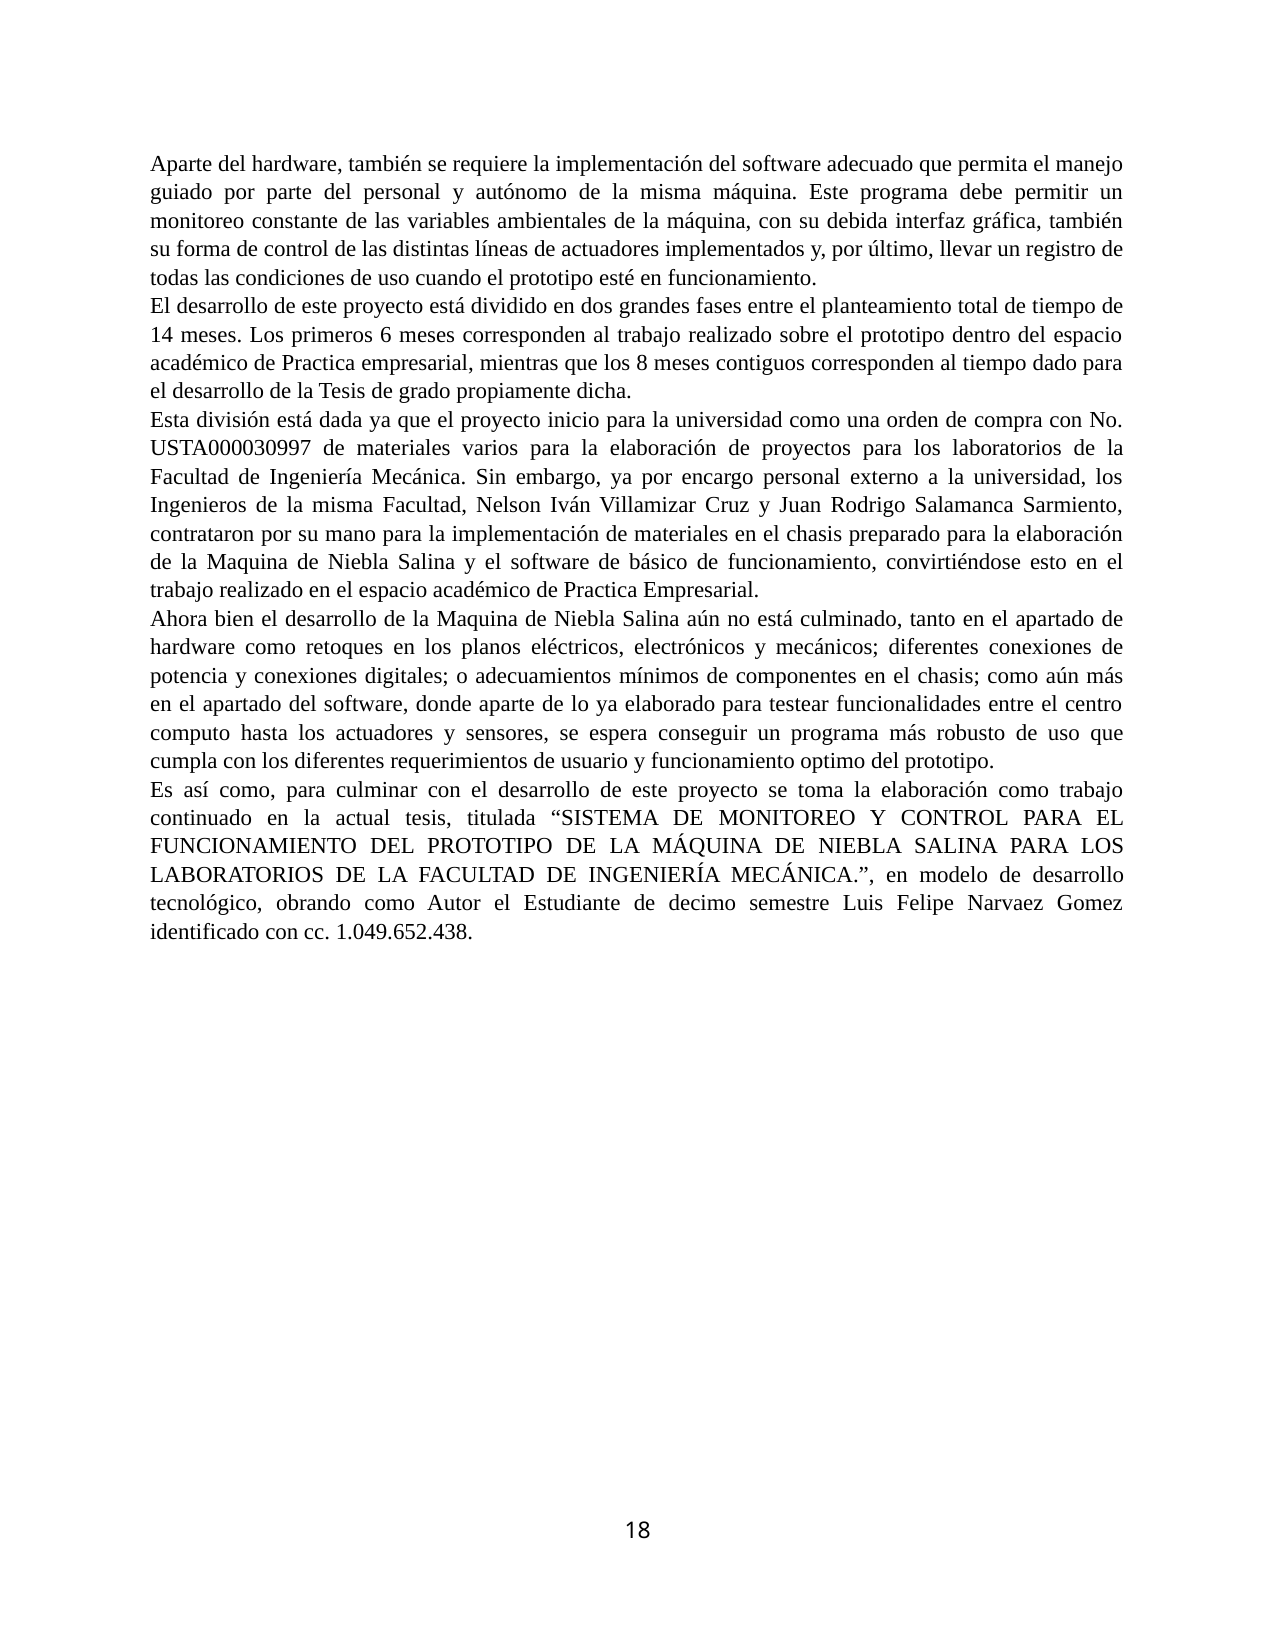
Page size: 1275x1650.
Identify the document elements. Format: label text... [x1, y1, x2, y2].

text El desarrollo de este proyecto está dividido en dos grandes fases entre el planteamiento total de tiempo de 14 meses. Los primeros 6 meses corresponden al trabajo realizado sobre el prototipo dentro del espacio académico de Practica empresarial, mientras que los 8 meses contiguos corresponden al tiempo dado para el desarrollo de la Tesis de grado propiamente dicha. [150, 292, 1125, 404]
text Es así como, para culminar con el desarrollo de este proyecto se toma la elaboración como trabajo continuado en la actual tesis, titulada “SISTEMA DE MONITOREO Y CONTROL PARA EL FUNCIONAMIENTO DEL PROTOTIPO DE LA MÁQUINA DE NIEBLA SALINA PARA LOS LABORATORIOS DE LA FACULTAD DE INGENIERÍA MECÁNICA.”, en modelo de desarrollo tecnológico, obrando como Autor el Estudiante de decimo semestre Luis Felipe Narvaez Gomez identificado con cc. 1.049.652.438. [150, 776, 1125, 944]
text Esta división está dada ya que el proyecto inicio para la universidad como una orden de compra con No. USTA000030997 de materiales varios para la elaboración de proyectos para los laboratorios de la Facultad de Ingeniería Mecánica. Sin embargo, ya por encargo personal externo a la universidad, los Ingenieros de la misma Facultad, Nelson Iván Villamizar Cruz y Juan Rodrigo Salamanca Sarmiento, contrataron por su mano para la implementación de materiales en el chasis preparado para la elaboración de la Maquina de Niebla Salina y el software de básico de funcionamiento, convirtiéndose esto en el trabajo realizado en el espacio académico de Practica Empresarial. [150, 406, 1125, 603]
text Ahora bien el desarrollo de la Maquina de Niebla Salina aún no está culminado, tanto en el apartado de hardware como retoques en los planos eléctricos, electrónicos y mecánicos; diferentes conexiones de potencia y conexiones digitales; o adecuamientos mínimos de componentes en el chasis; como aún más en el apartado del software, donde aparte de lo ya elaborado para testear funcionalidades entre el centro computo hasta los actuadores y sensores, se espera conseguir un programa más robusto de uso que cumpla con los diferentes requerimientos de usuario y funcionamiento optimo del prototipo. [150, 605, 1125, 773]
text Aparte del hardware, también se requiere la implementación del software adecuado que permita el manejo guiado por parte del personal y autónomo de la misma máquina. Este programa debe permitir un monitoreo constante de las variables ambientales de la máquina, con su debida interfaz gráfica, también su forma de control de las distintas líneas de actuadores implementados y, por último, llevar un registro de todas las condiciones de uso cuando el prototipo esté en funcionamiento. [150, 150, 1125, 290]
